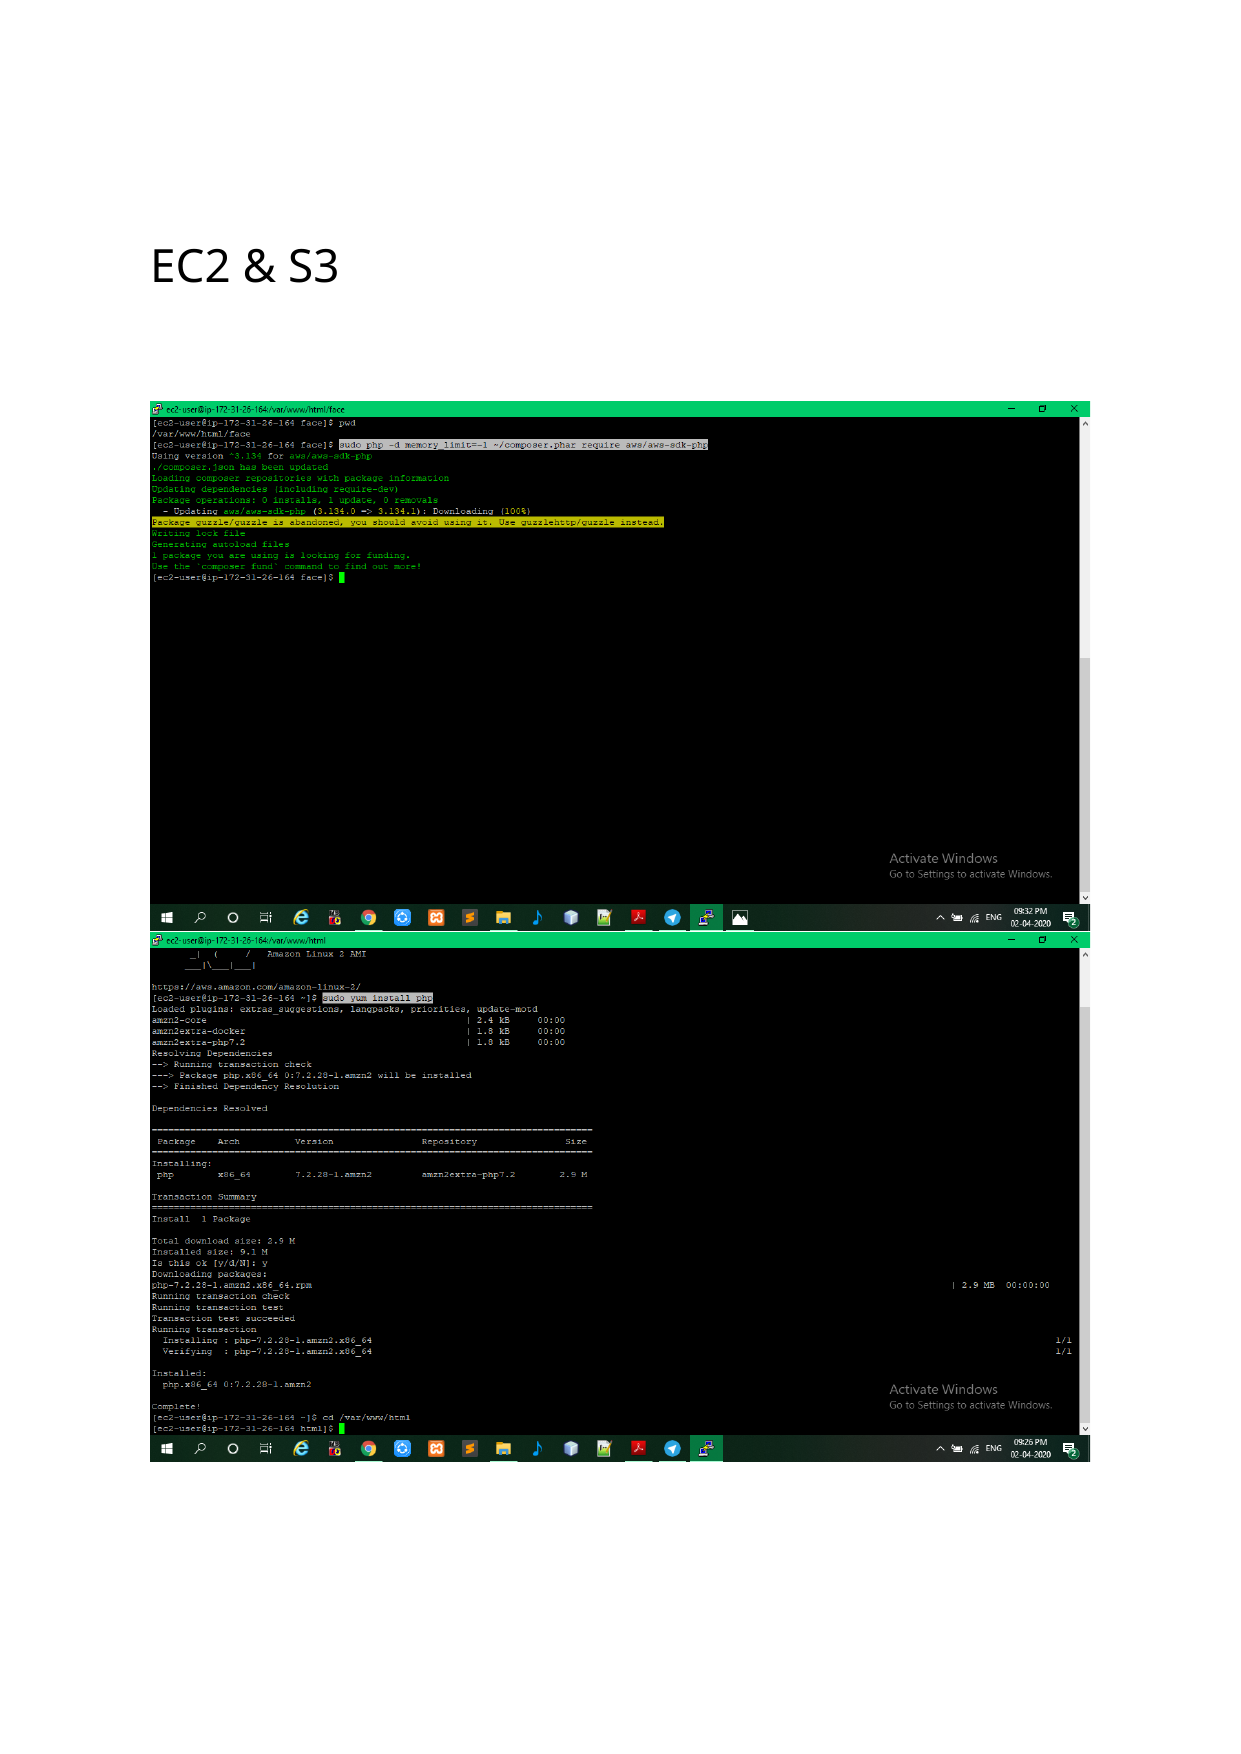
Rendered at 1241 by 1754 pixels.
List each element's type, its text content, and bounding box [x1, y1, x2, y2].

text EC2 & S3 [150, 234, 1090, 296]
picture [150, 932, 1091, 1462]
picture [150, 401, 1091, 931]
